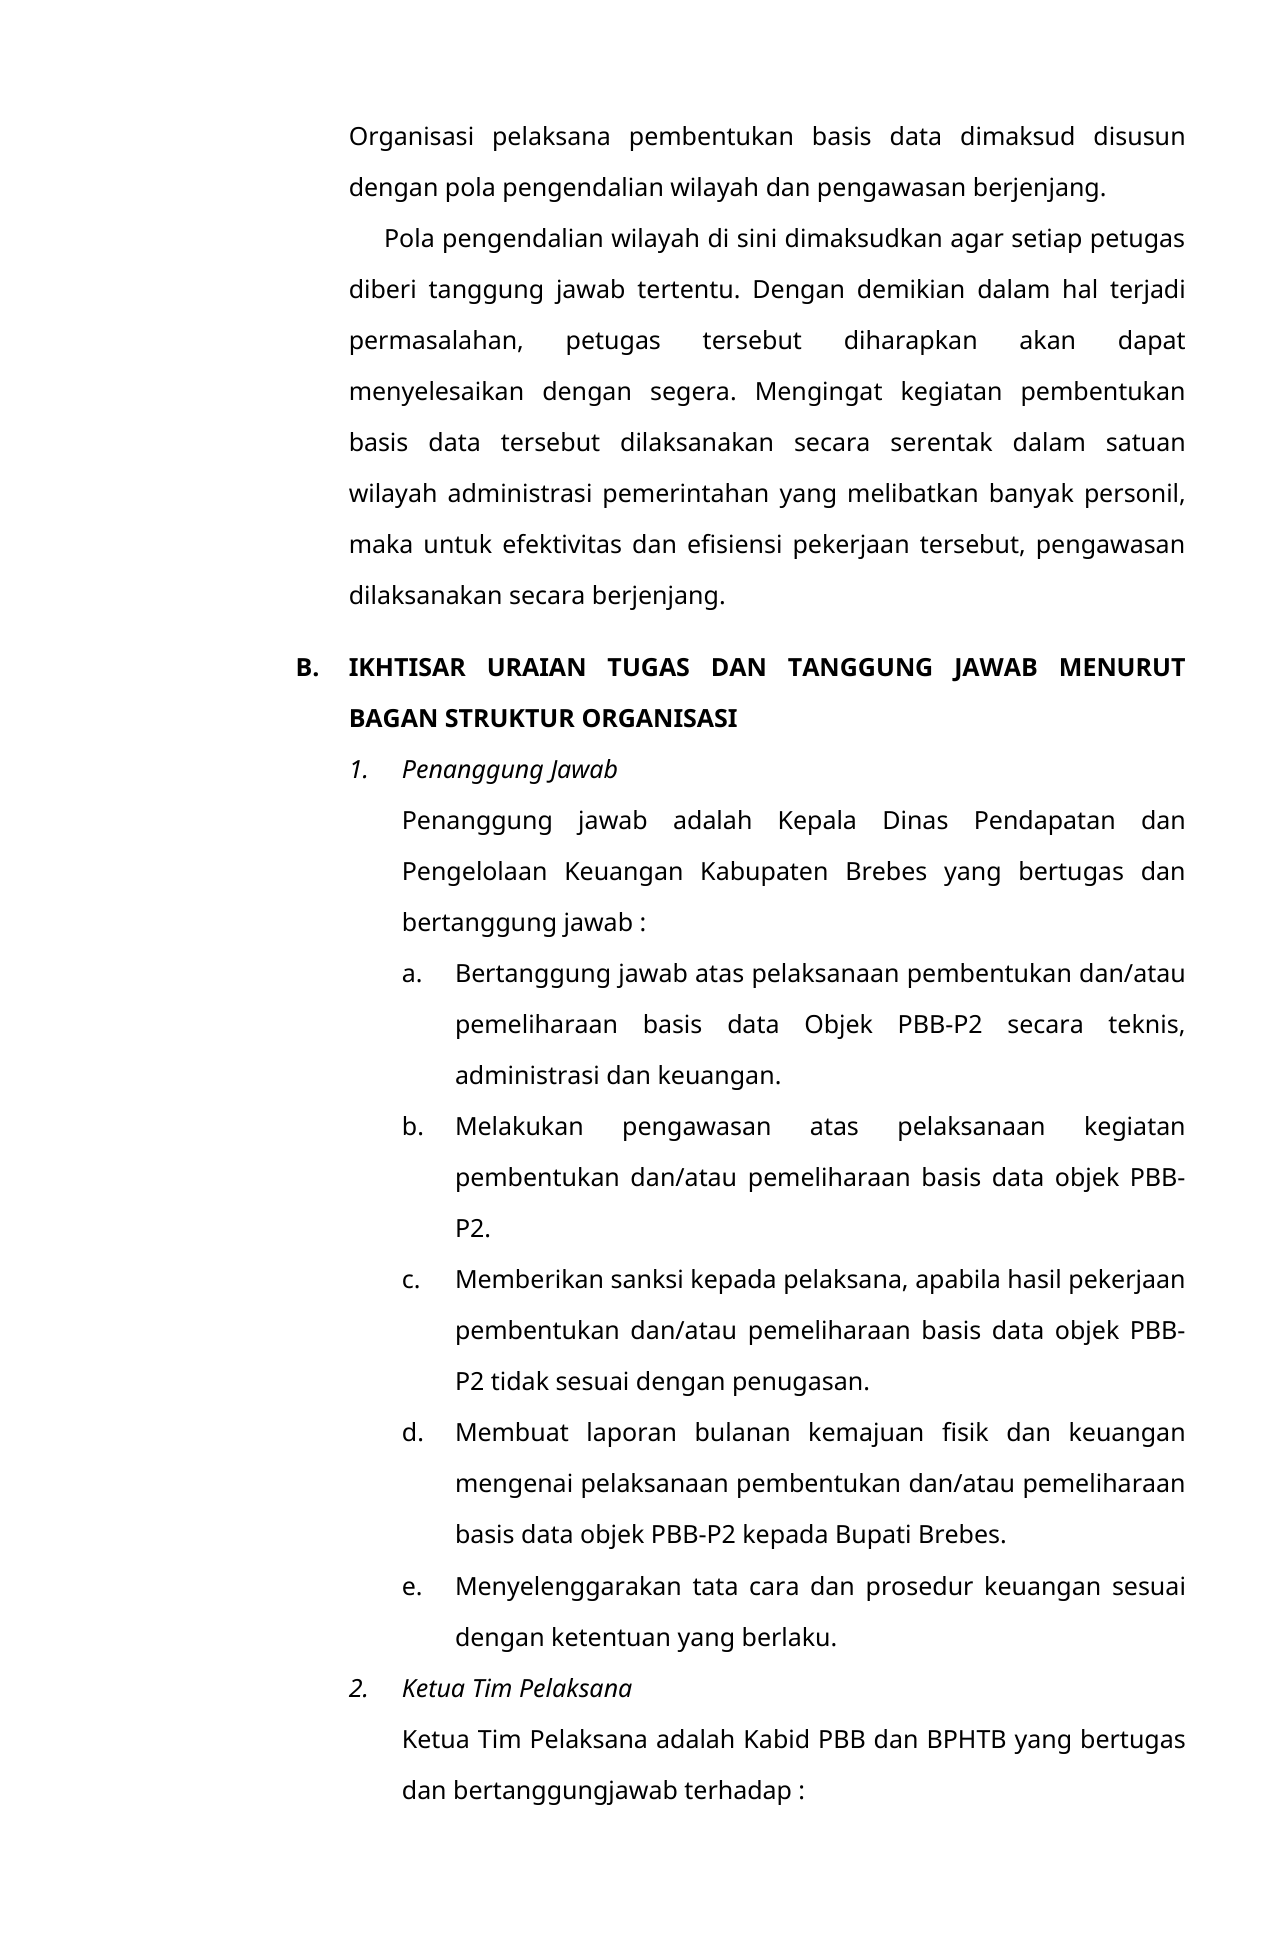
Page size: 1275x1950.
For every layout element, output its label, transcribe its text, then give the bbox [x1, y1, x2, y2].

list Memberikan sanksi kepada pelaksana, apabila hasil pekerjaan pembentukan dan/atau pemeliharaan basis data objek PBB-P2 tidak sesuai dengan penugasan. [402, 1262, 1186, 1398]
list Melakukan pengawasan atas pelaksanaan kegiatan pembentukan dan/atau pemeliharaan basis data objek PBB-P2. [402, 1109, 1186, 1245]
text Organisasi pelaksana pembentukan basis data dimaksud disusun dengan pola pengendalian wilayah dan pengawasan berjenjang. [348, 118, 1186, 203]
list Membuat laporan bulanan kemajuan fisik dan keuangan mengenai pelaksanaan pembentukan dan/atau pemeliharaan basis data objek PBB-P2 kepada Bupati Brebes. [402, 1415, 1186, 1551]
list Menyelenggarakan tata cara dan prosedur keuangan sesuai dengan ketentuan yang berlaku. [402, 1568, 1186, 1653]
list Bertanggung jawab atas pelaksanaan pembentukan dan/atau pemeliharaan basis data Objek PBB-P2 secara teknis, administrasi dan keuangan. [402, 956, 1186, 1092]
list IKHTISAR URAIAN TUGAS DAN TANGGUNG JAWAB MENURUT BAGAN STRUKTUR ORGANISASI [295, 649, 1186, 734]
list Penanggung jawab adalah Kepala Dinas Pendapatan dan Pengelolaan Keuangan Kabupaten Brebes yang bertugas dan bertanggung jawab : [402, 802, 1186, 939]
list Penanggung Jawab [348, 751, 1186, 786]
text Pola pengendalian wilayah di sini dimaksudkan agar setiap petugas diberi tanggung jawab tertentu. Dengan demikian dalam hal terjadi permasalahan, petugas tersebut diharapkan akan dapat menyelesaikan dengan segera. Mengingat kegiatan pembentukan basis data tersebut dilaksanakan secara serentak dalam satuan wilayah administrasi pemerintahan yang melibatkan banyak personil, maka untuk efektivitas dan efisiensi pekerjaan tersebut, pengawasan dilaksanakan secara berjenjang. [348, 220, 1186, 612]
list Ketua Tim Pelaksana adalah Kabid PBB dan BPHTB yang bertugas dan bertanggungjawab terhadap : [402, 1721, 1186, 1806]
list Ketua Tim Pelaksana [348, 1670, 1186, 1704]
